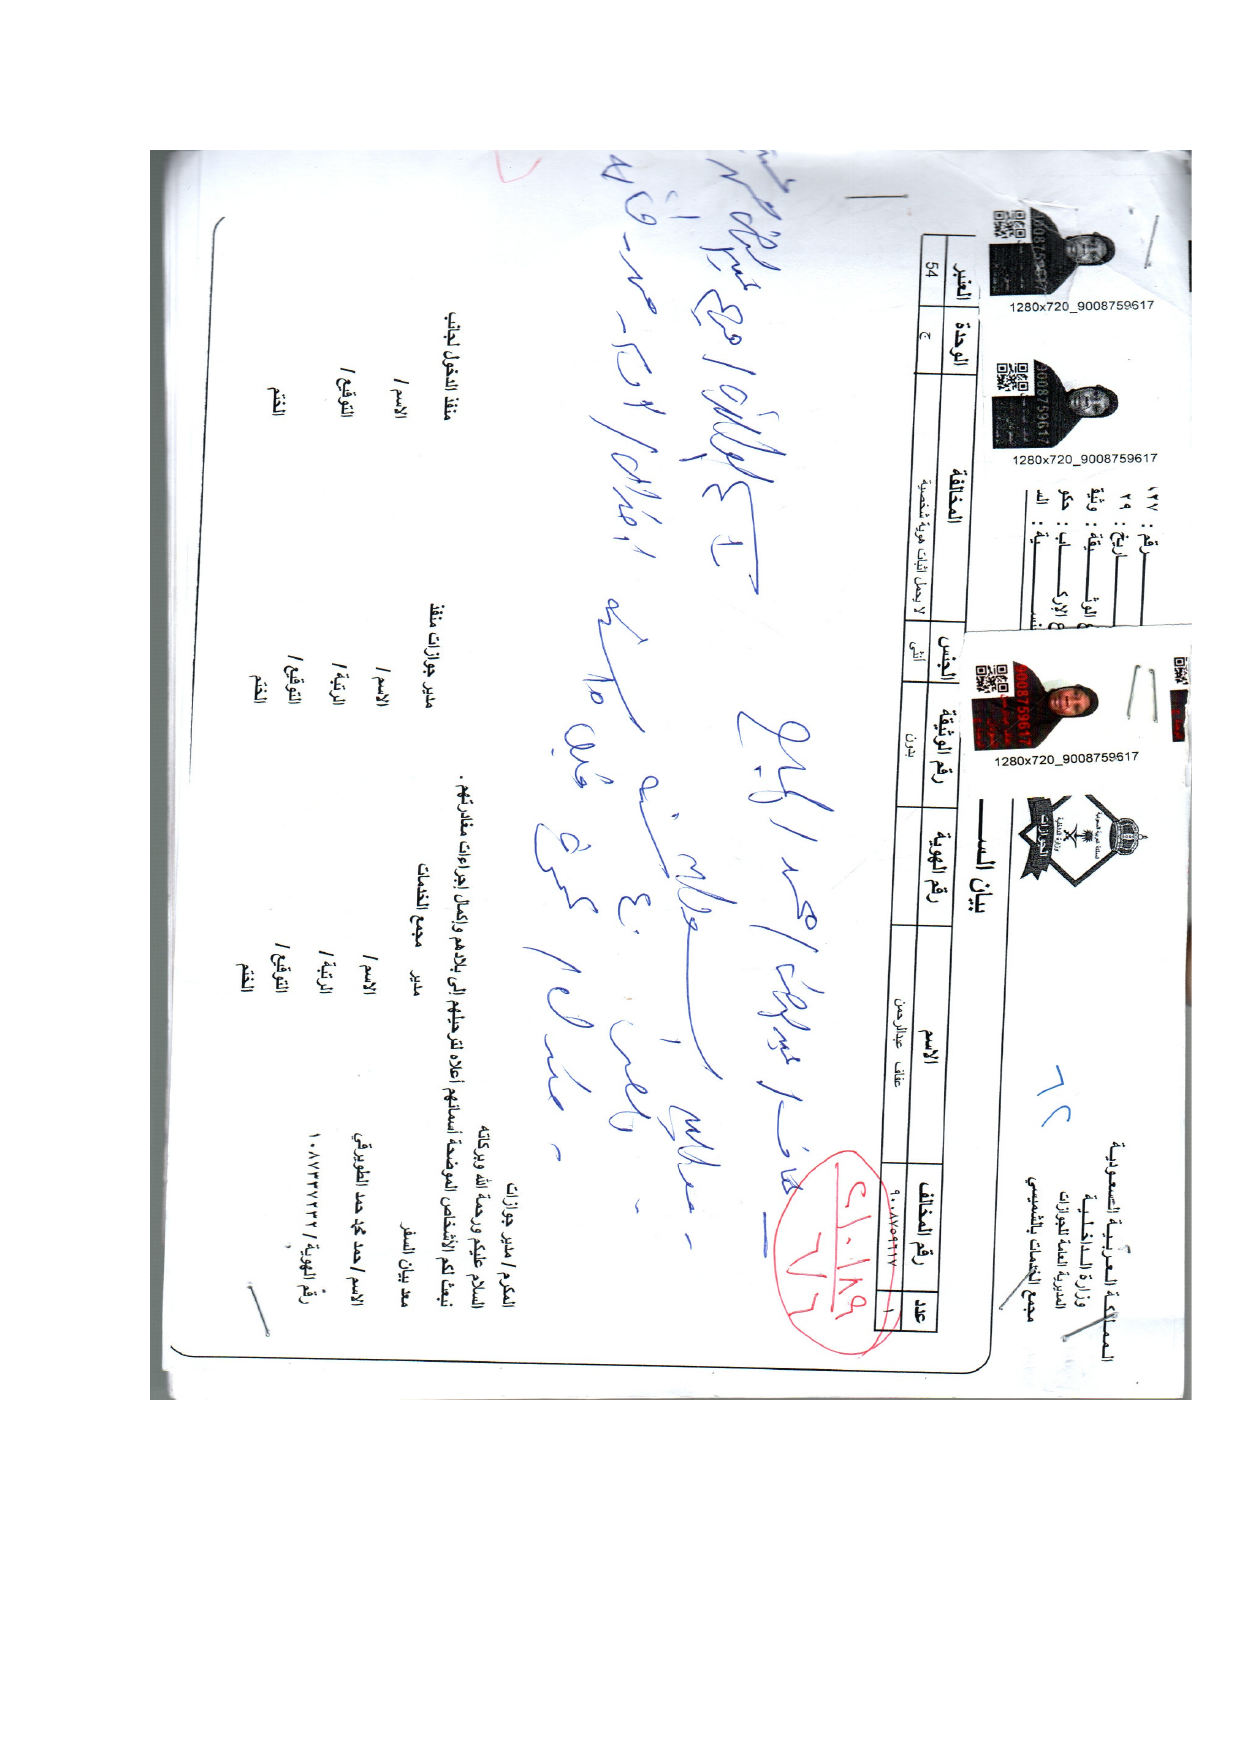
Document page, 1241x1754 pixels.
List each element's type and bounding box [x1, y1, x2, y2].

picture [150, 150, 1192, 1400]
